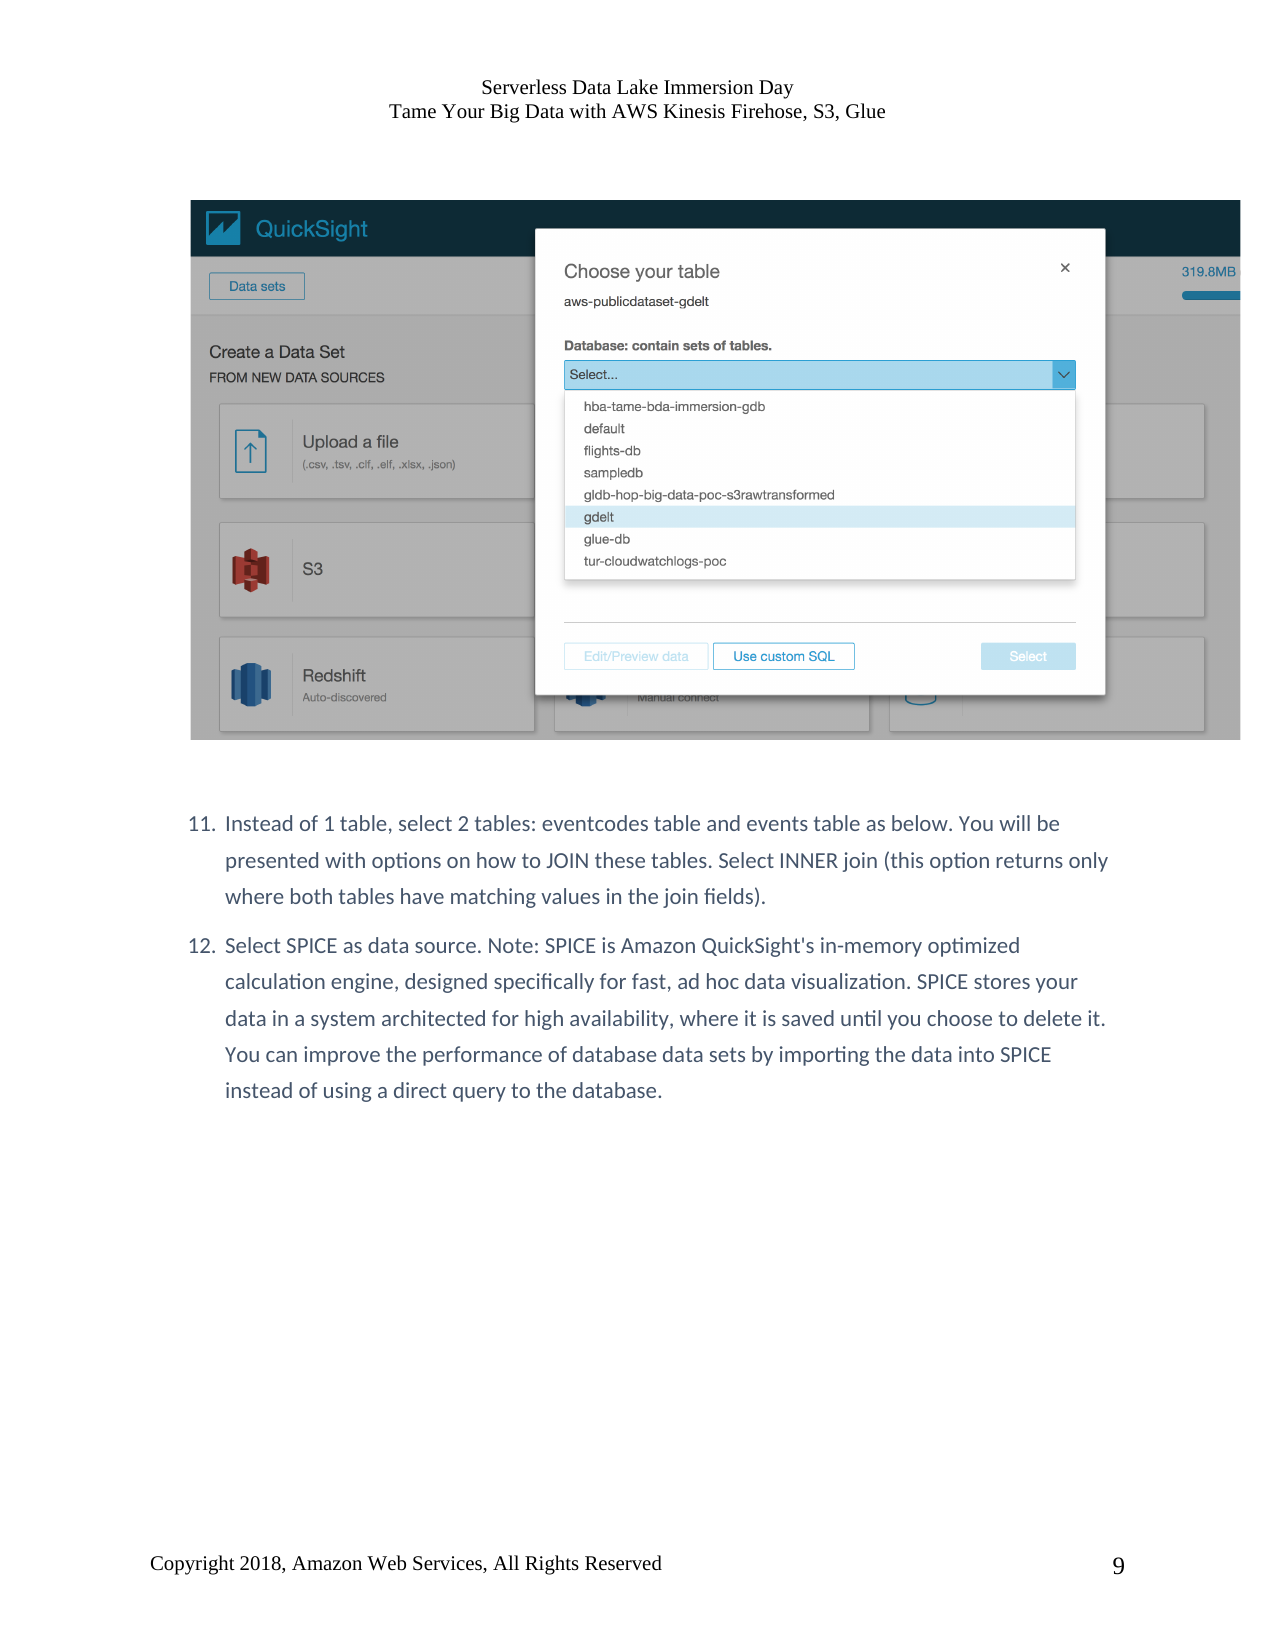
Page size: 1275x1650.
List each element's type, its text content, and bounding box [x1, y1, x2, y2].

picture [190, 200, 1241, 740]
list Instead of 1 table, select 2 tables: eventcodes table and events table as below. You will be presented with options on how to JOIN these tables. Select INNER join (this option returns only where both tables have matching values in the join fields). [187, 809, 1125, 910]
list Select SPICE as data source. Note: SPICE is Amazon QuickSight's in-memory optimized calculation engine, designed specifically for fast, ad hoc data visualization. SPICE stores your data in a system architected for high availability, where it is saved until you choose to delete it. You can improve the performance of database data sets by importing the data into SPICE instead of using a direct query to the database. [187, 931, 1125, 1104]
